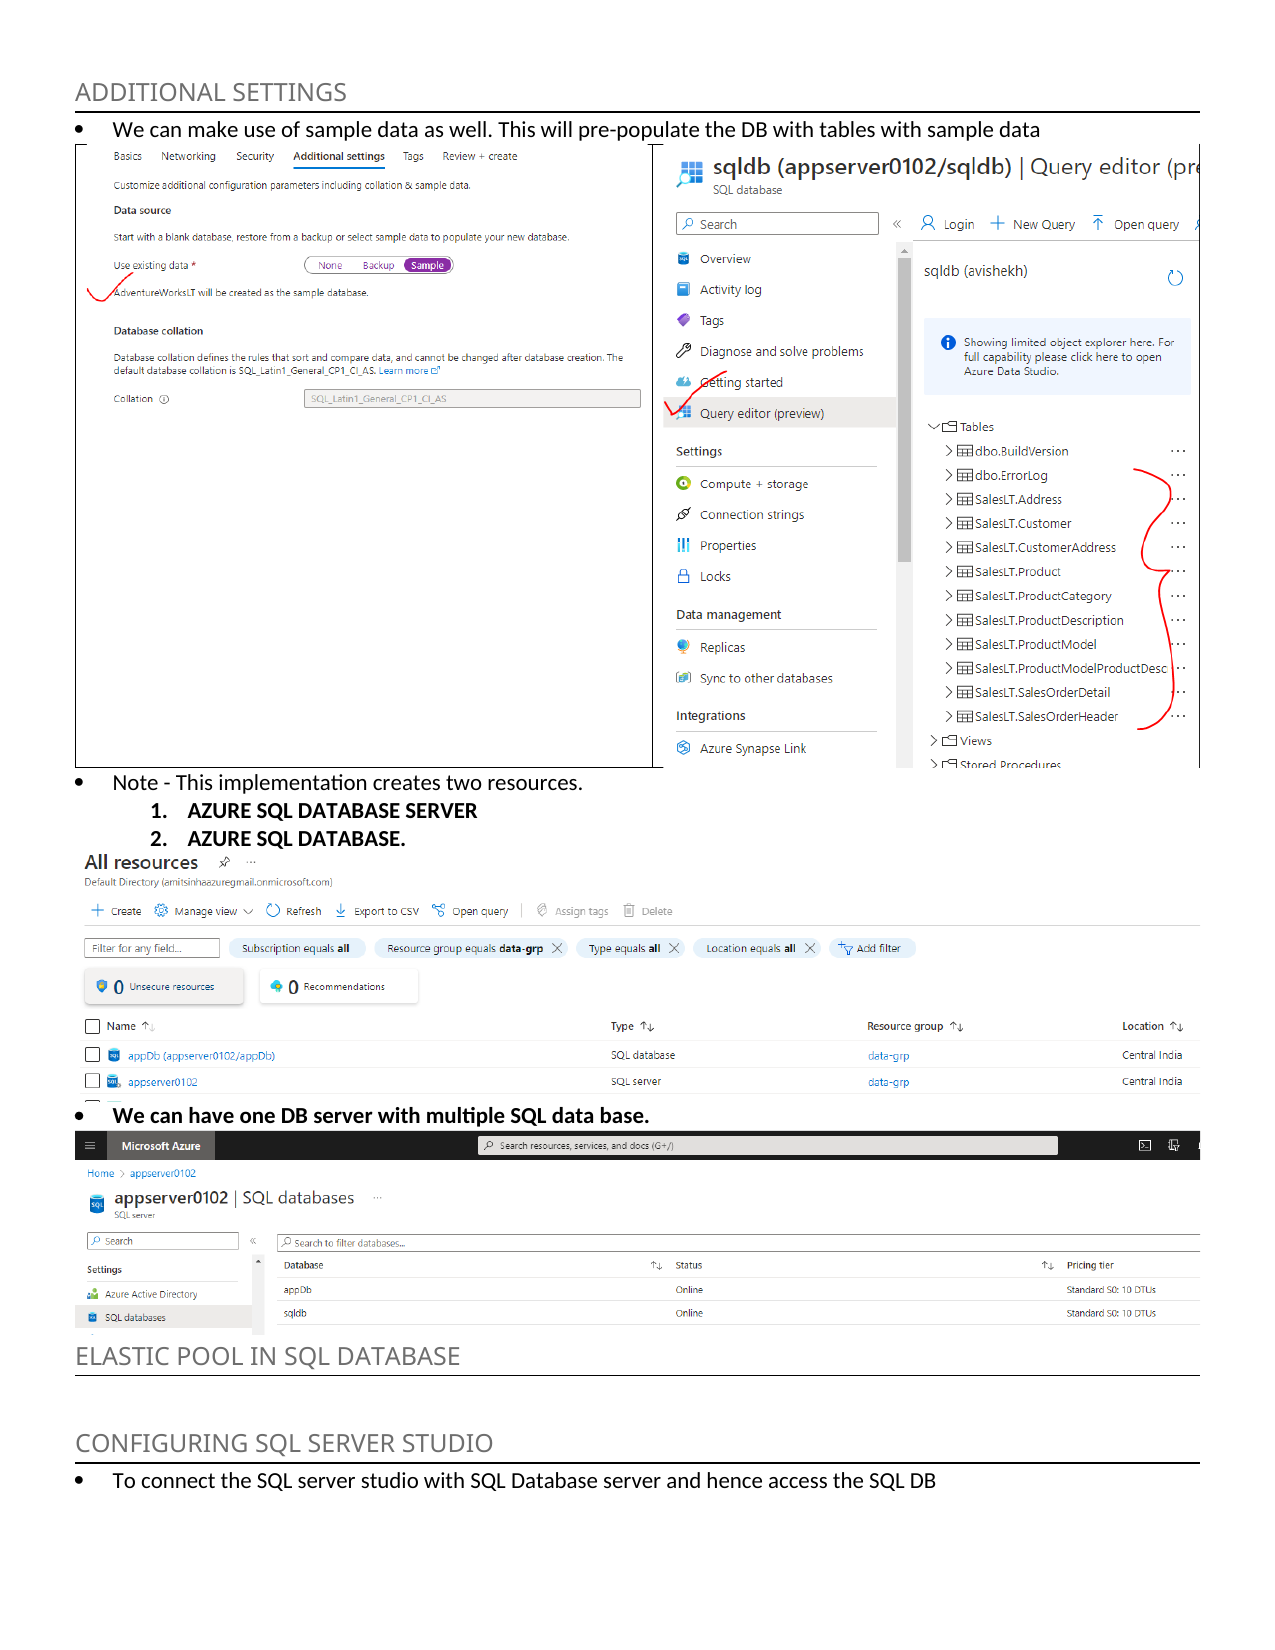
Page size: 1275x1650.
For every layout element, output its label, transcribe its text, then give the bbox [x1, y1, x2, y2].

subtitle CONFIGURING SQL SERVER STUDIO [75, 1426, 1200, 1462]
list We can have one DB server with multiple SQL data base. [75, 1102, 1200, 1129]
list Note - This implementation creates two resources. [75, 768, 1200, 796]
list AZURE SQL DATABASE SERVER [150, 796, 1200, 824]
list We can make use of sample data as well. This will pre-populate the DB with tables with sample data [75, 115, 1200, 143]
list To connect the SQL server studio with SQL Database server and hence access the SQL DB [75, 1466, 1200, 1494]
subtitle ELASTIC POOL IN SQL DATABASE [75, 1339, 1200, 1375]
table_header [76, 145, 652, 767]
list AZURE SQL DATABASE. [150, 824, 1200, 852]
subtitle ADDITIONAL SETTINGS [75, 75, 1200, 111]
picture [75, 1129, 1200, 1335]
picture [75, 852, 1200, 1102]
table_header [653, 145, 663, 767]
picture [663, 144, 1200, 768]
picture [86, 144, 648, 421]
